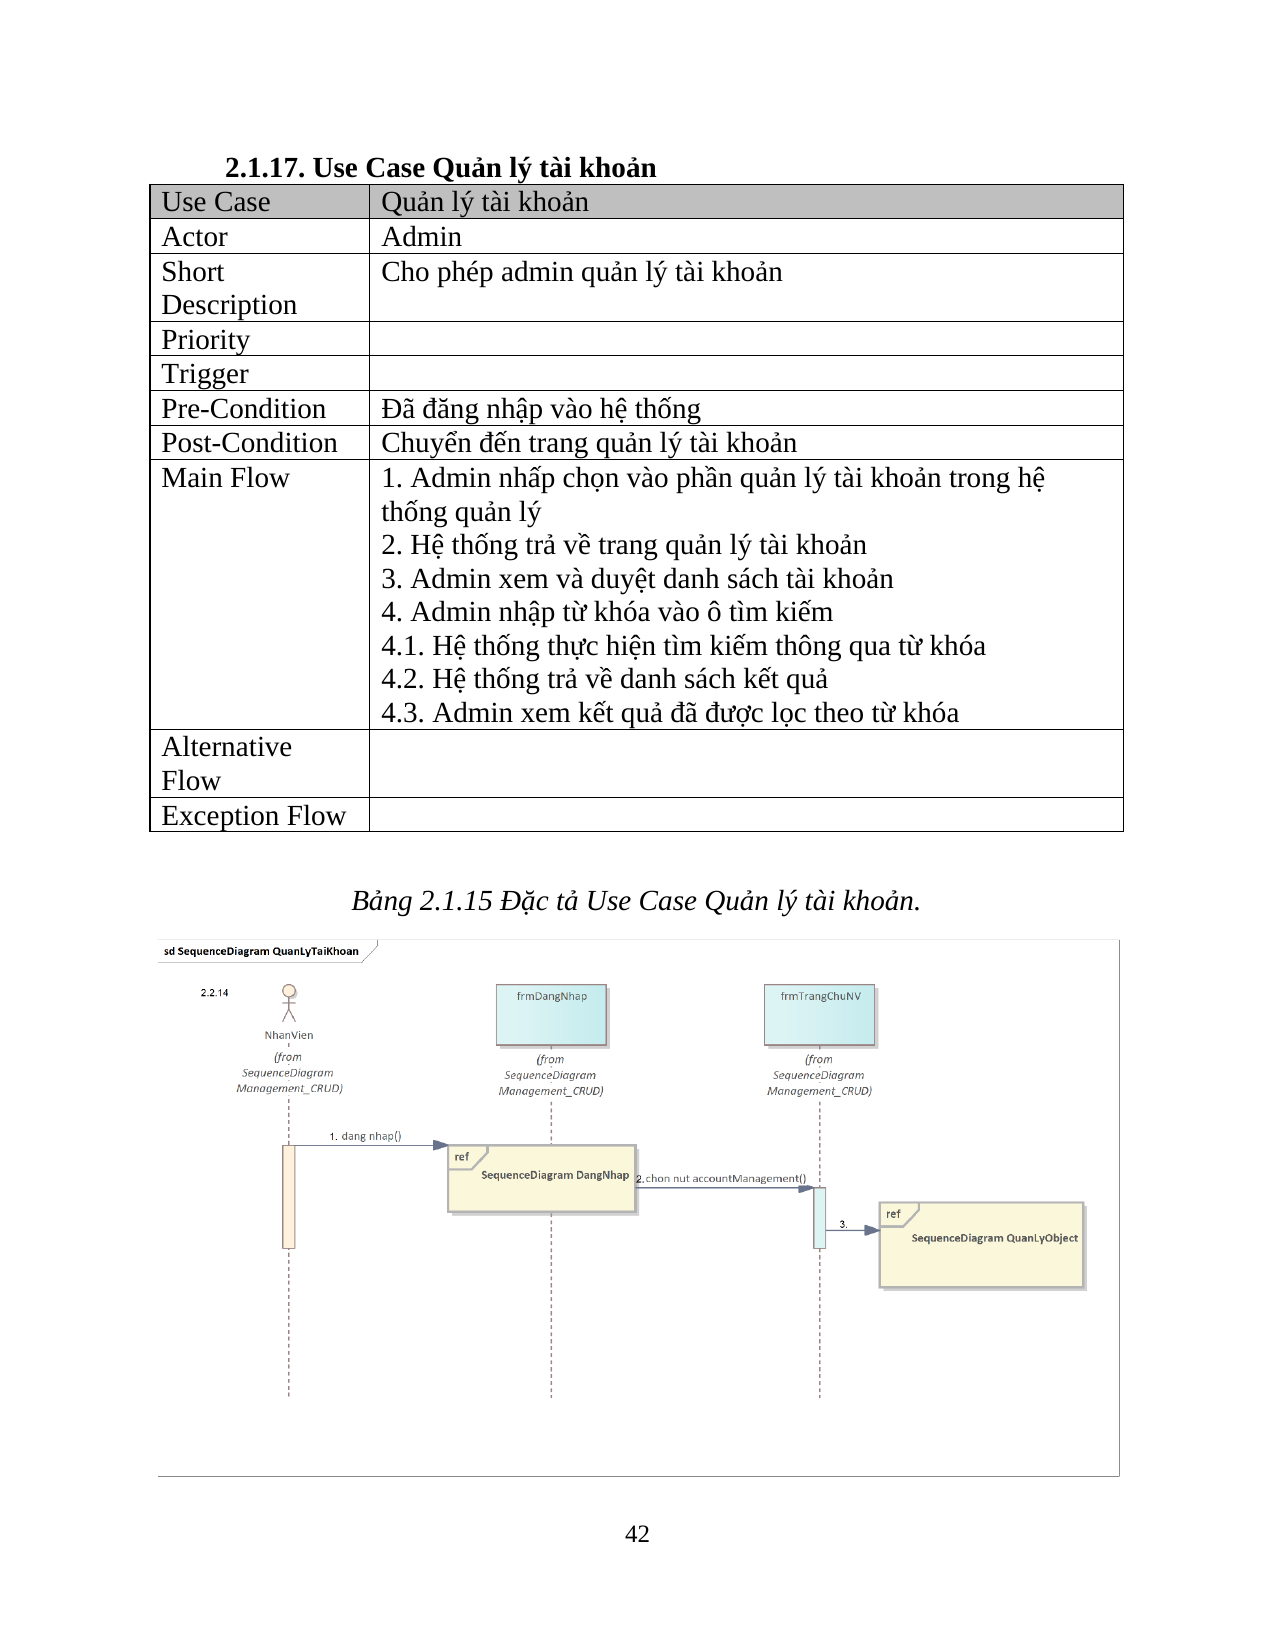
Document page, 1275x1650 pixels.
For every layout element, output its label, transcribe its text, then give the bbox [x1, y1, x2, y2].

table_cell [370, 798, 1123, 831]
table_cell Pre-Condition [151, 391, 369, 424]
table_cell Priority [151, 322, 369, 355]
table_cell Đã đăng nhập vào hệ thống [370, 391, 1123, 424]
table_cell Alternative Flow [151, 730, 369, 797]
table_cell Short Description [151, 254, 369, 321]
picture [150, 932, 1125, 1483]
table_cell Actor [151, 219, 369, 253]
table_cell Cho phép admin quản lý tài khoản [370, 254, 1123, 321]
table_header Use Case [151, 185, 369, 218]
table_cell [370, 356, 1123, 390]
table_header Quản lý tài khoản [370, 185, 1123, 218]
subtitle 2.1.17. Use Case Quản lý tài khoản [225, 150, 1125, 183]
table_cell [370, 730, 1123, 797]
table_cell Exception Flow [151, 798, 369, 831]
table_cell Admin [370, 219, 1123, 253]
table_cell Trigger [151, 356, 369, 390]
table_cell Chuyển đến trang quản lý tài khoản [370, 426, 1123, 459]
table_cell Post-Condition [151, 426, 369, 459]
table_cell Main Flow [151, 460, 369, 728]
text Bảng 2.1.15 Đặc tả Use Case Quản lý tài khoản. [150, 883, 1125, 916]
table_cell [370, 322, 1123, 355]
table_cell 1. Admin nhấp chọn vào phần quản lý tài khoản trong hệ thống quản lý 2. Hệ thống trả về trang quản lý tài khoản 3. Admin xem và duyệt danh sách tài khoản 4. Admin nhập từ khóa vào ô tìm kiếm 4.1. Hệ thống thực hiện tìm kiếm thông qua từ khóa 4.2. Hệ thống trả về danh sách kết quả 4.3. Admin xem kết quả đã được lọc theo từ khóa [370, 460, 1123, 728]
